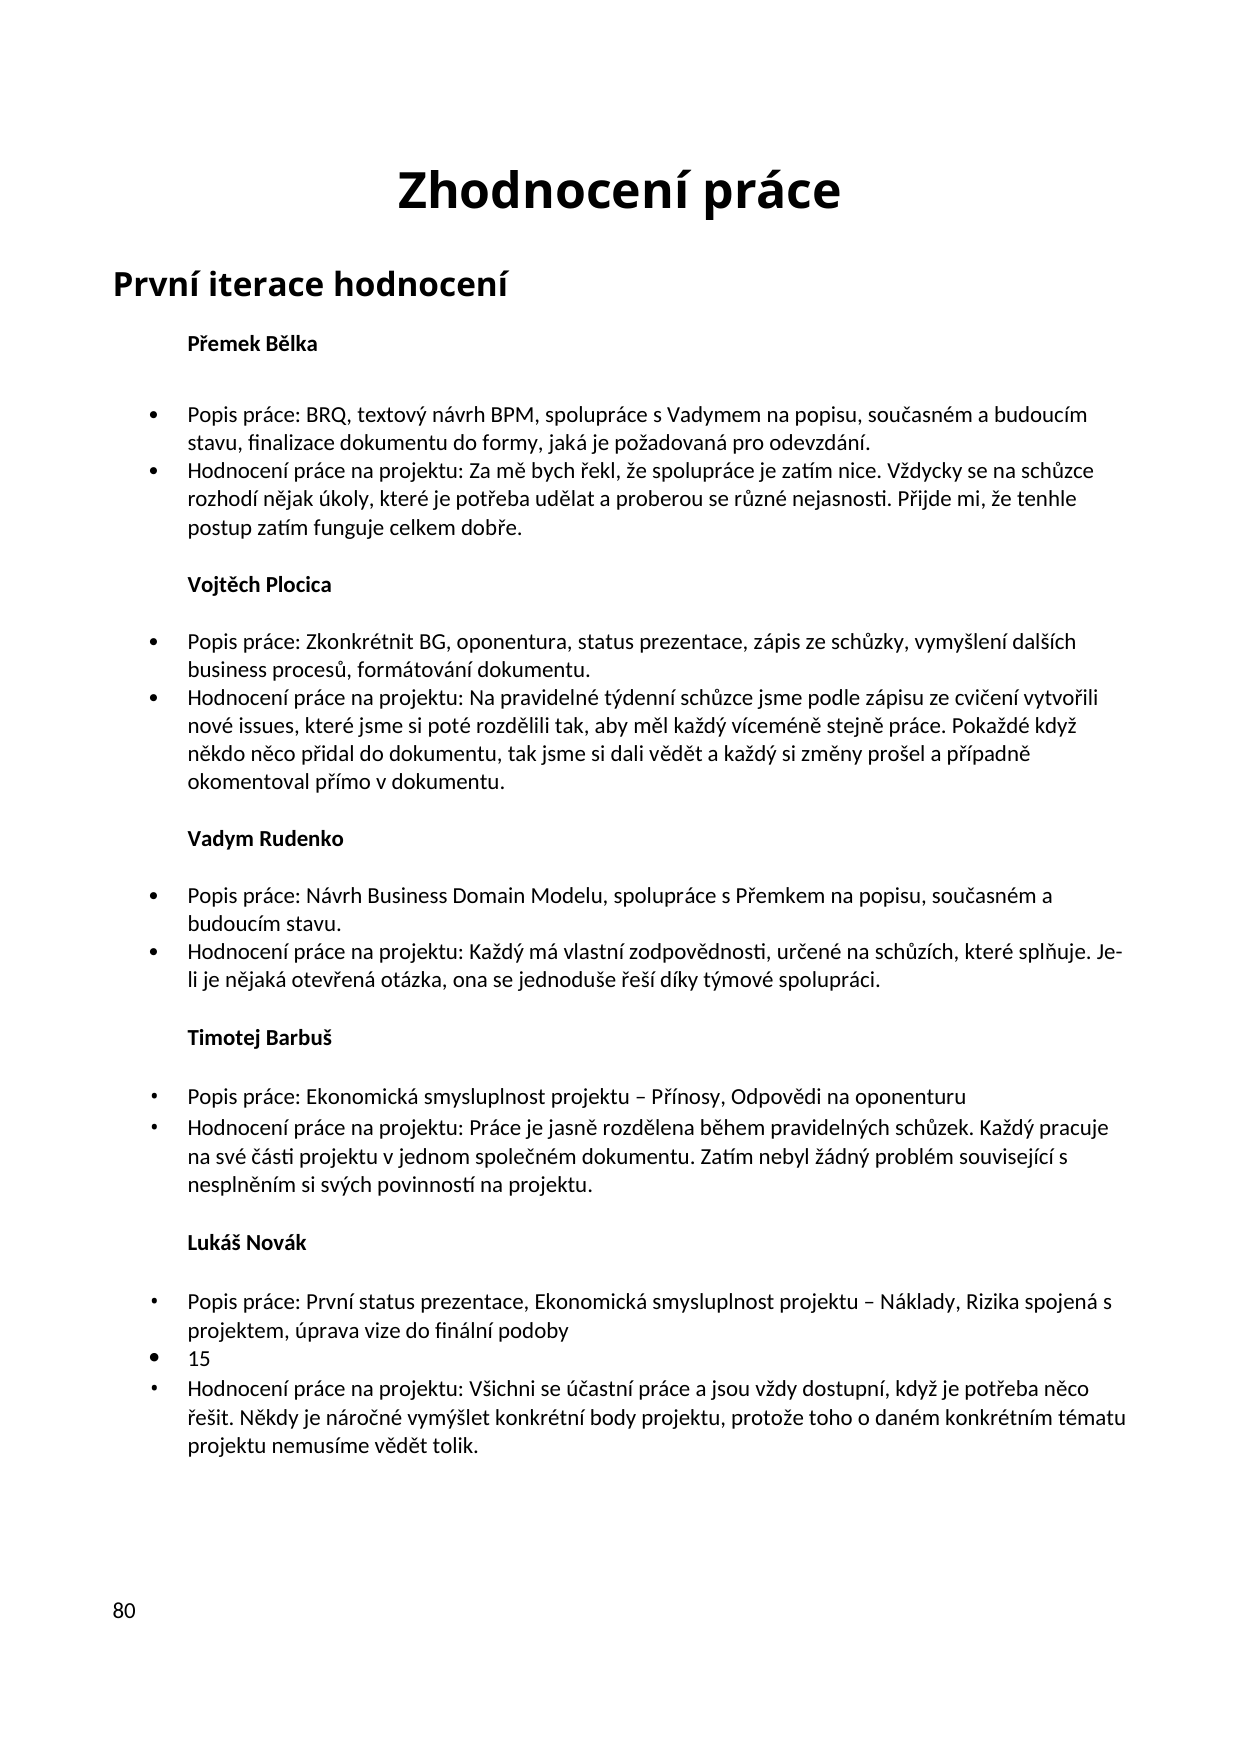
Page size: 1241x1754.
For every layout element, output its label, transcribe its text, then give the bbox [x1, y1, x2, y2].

list Hodnocení práce na projektu: Na pravidelné týdenní schůzce jsme podle zápisu ze cvičení vytvořili nové issues, které jsme si poté rozdělili tak, aby měl každý víceméně stejně práce. Pokaždé když někdo něco přidal do dokumentu, tak jsme si dali vědět a každý si změny prošel a případně okomentoval přímo v dokumentu. [150, 683, 1128, 795]
subtitle První iterace hodnocení [112, 261, 1128, 307]
list Popis práce: Zkonkrétnit BG, oponentura, status prezentace, zápis ze schůzky, vymyšlení dalších business procesů, formátování dokumentu. [150, 627, 1128, 683]
list Hodnocení práce na projektu: Každý má vlastní zodpovědnosti, určené na schůzích, které splňuje. Je- li je nějaká otevřená otázka, ona se jednoduše řeší díky týmové spolupráci. [150, 937, 1128, 993]
list 15 [150, 1344, 1128, 1372]
text Vadym Rudenko [187, 824, 1128, 852]
list Hodnocení práce na projektu: Práce je jasně rozdělena během pravidelných schůzek. Každý pracuje na své části projektu v jednom společném dokumentu. Zatím nebyl žádný problém související s nesplněním si svých povinností na projektu. [150, 1111, 1128, 1198]
list Popis práce: BRQ, textový návrh BPM, spolupráce s Vadymem na popisu, současném a budoucím stavu, finalizace dokumentu do formy, jaká je požadovaná pro odevzdání. [150, 401, 1128, 457]
list Popis práce: Návrh Business Domain Modelu, spolupráce s Přemkem na popisu, současném a budoucím stavu. [150, 881, 1128, 937]
text Timotej Barbuš [187, 1023, 1128, 1051]
list Hodnocení práce na projektu: Všichni se účastní práce a jsou vždy dostupní, když je potřeba něco řešit. Někdy je náročné vymýšlet konkrétní body projektu, protože toho o daném konkrétním tématu projektu nemusíme vědět tolik. [150, 1372, 1128, 1459]
list Popis práce: Ekonomická smysluplnost projektu – Přínosy, Odpovědi na oponenturu [150, 1080, 1128, 1111]
text Lukáš Novák [187, 1228, 1128, 1256]
list Hodnocení práce na projektu: Za mě bych řekl, že spolupráce je zatím nice. Vždycky se na schůzce rozhodí nějak úkoly, které je potřeba udělat a proberou se různé nejasnosti. Přijde mi, že tenhle postup zatím funguje celkem dobře. [150, 457, 1128, 541]
text Přemek Bělka [112, 329, 1128, 357]
subtitle Zhodnocení práce [112, 155, 1128, 223]
text Vojtěch Plocica [187, 570, 1128, 598]
list Popis práce: První status prezentace, Ekonomická smysluplnost projektu – Náklady, Rizika spojená s projektem, úprava vize do finální podoby [150, 1285, 1128, 1344]
